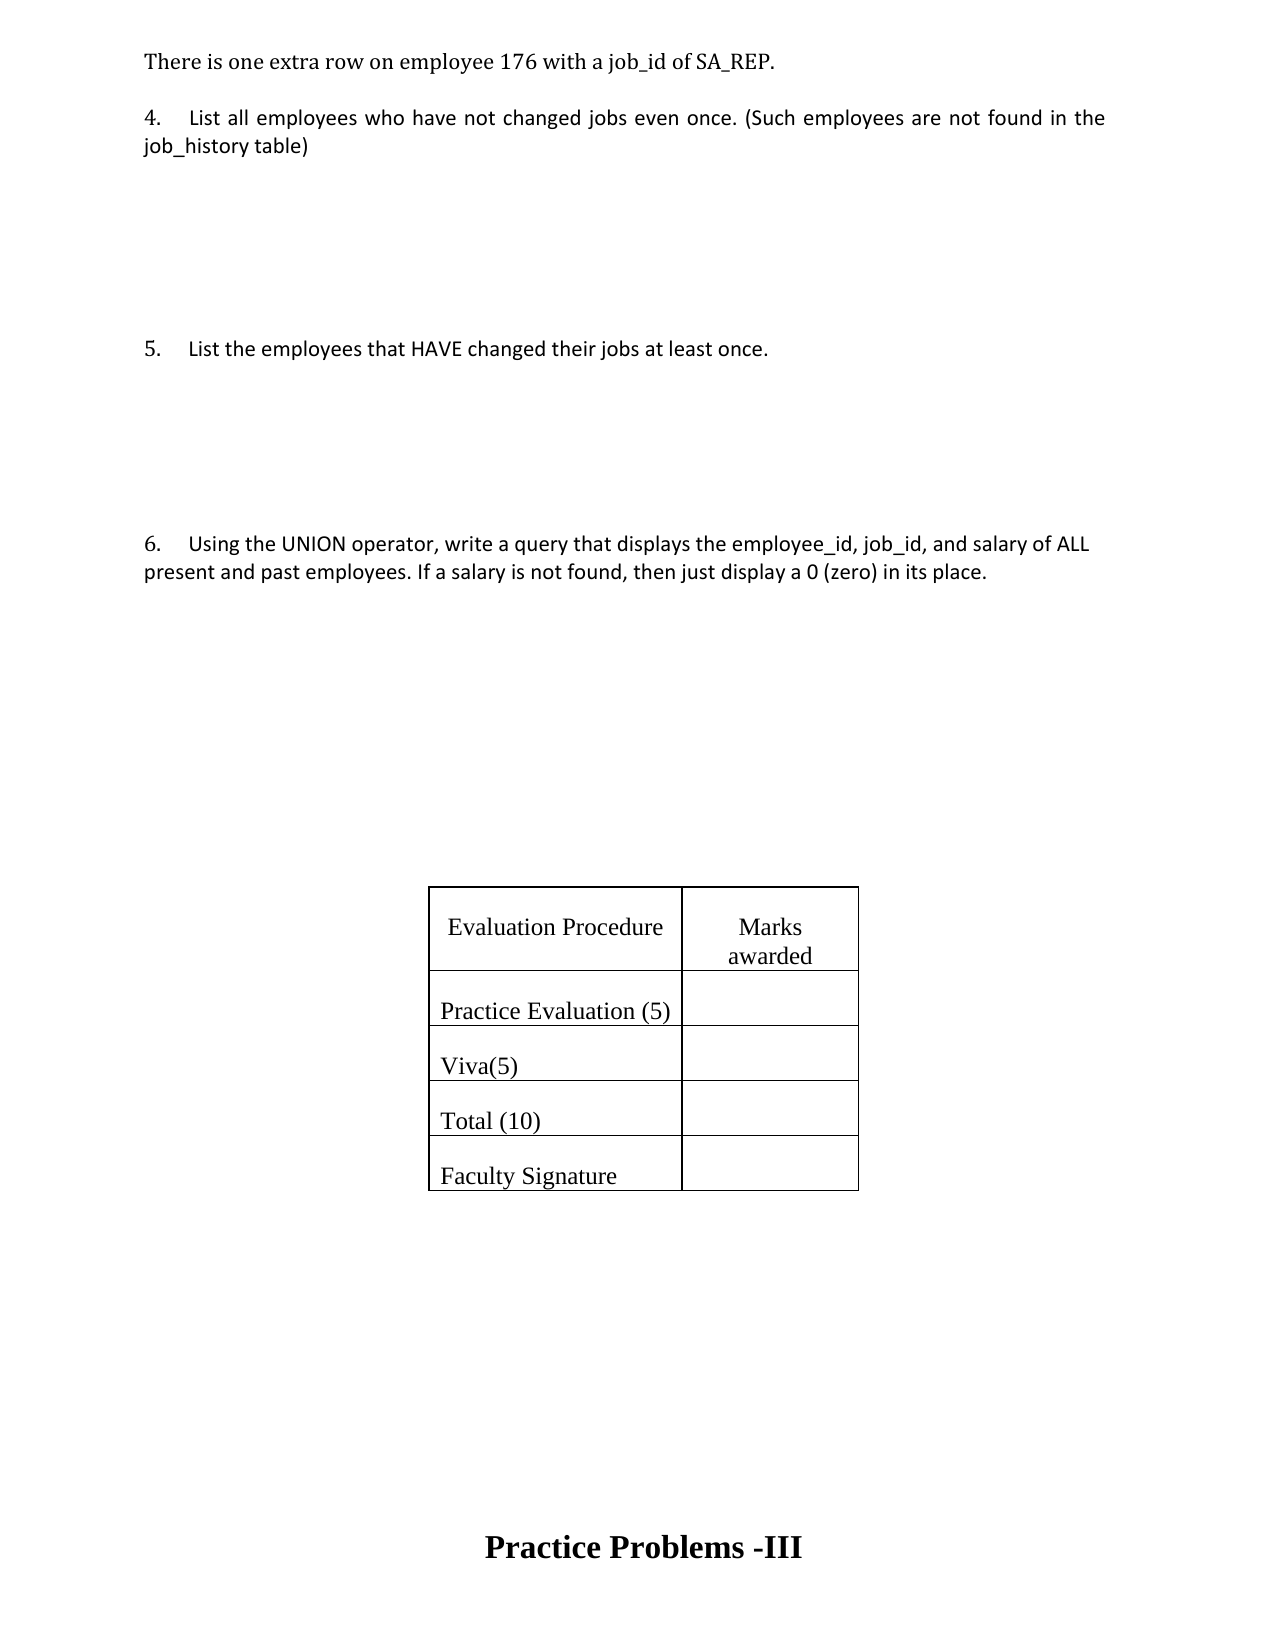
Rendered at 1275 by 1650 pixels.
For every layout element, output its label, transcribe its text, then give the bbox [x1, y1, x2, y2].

text There is one extra row on employee 176 with a job_id of SA_REP. [143, 48, 1144, 75]
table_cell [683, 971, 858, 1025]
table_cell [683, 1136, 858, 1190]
list List the employees that HAVE changed their jobs at least once. [143, 334, 1144, 363]
list Using the UNION operator, write a query that displays the employee_id, job_id, and salary of ALL present and past employees. If a salary is not found, then just display a 0 (zero) in its place. [143, 529, 1108, 585]
text Practice Problems -III [143, 1527, 1144, 1565]
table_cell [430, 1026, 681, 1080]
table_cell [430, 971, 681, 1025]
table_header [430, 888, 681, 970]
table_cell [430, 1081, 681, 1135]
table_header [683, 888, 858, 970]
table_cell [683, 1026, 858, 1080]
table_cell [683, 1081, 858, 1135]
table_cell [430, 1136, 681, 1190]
list List all employees who have not changed jobs even once. (Such employees are not found in the job_history table) [143, 103, 1108, 159]
